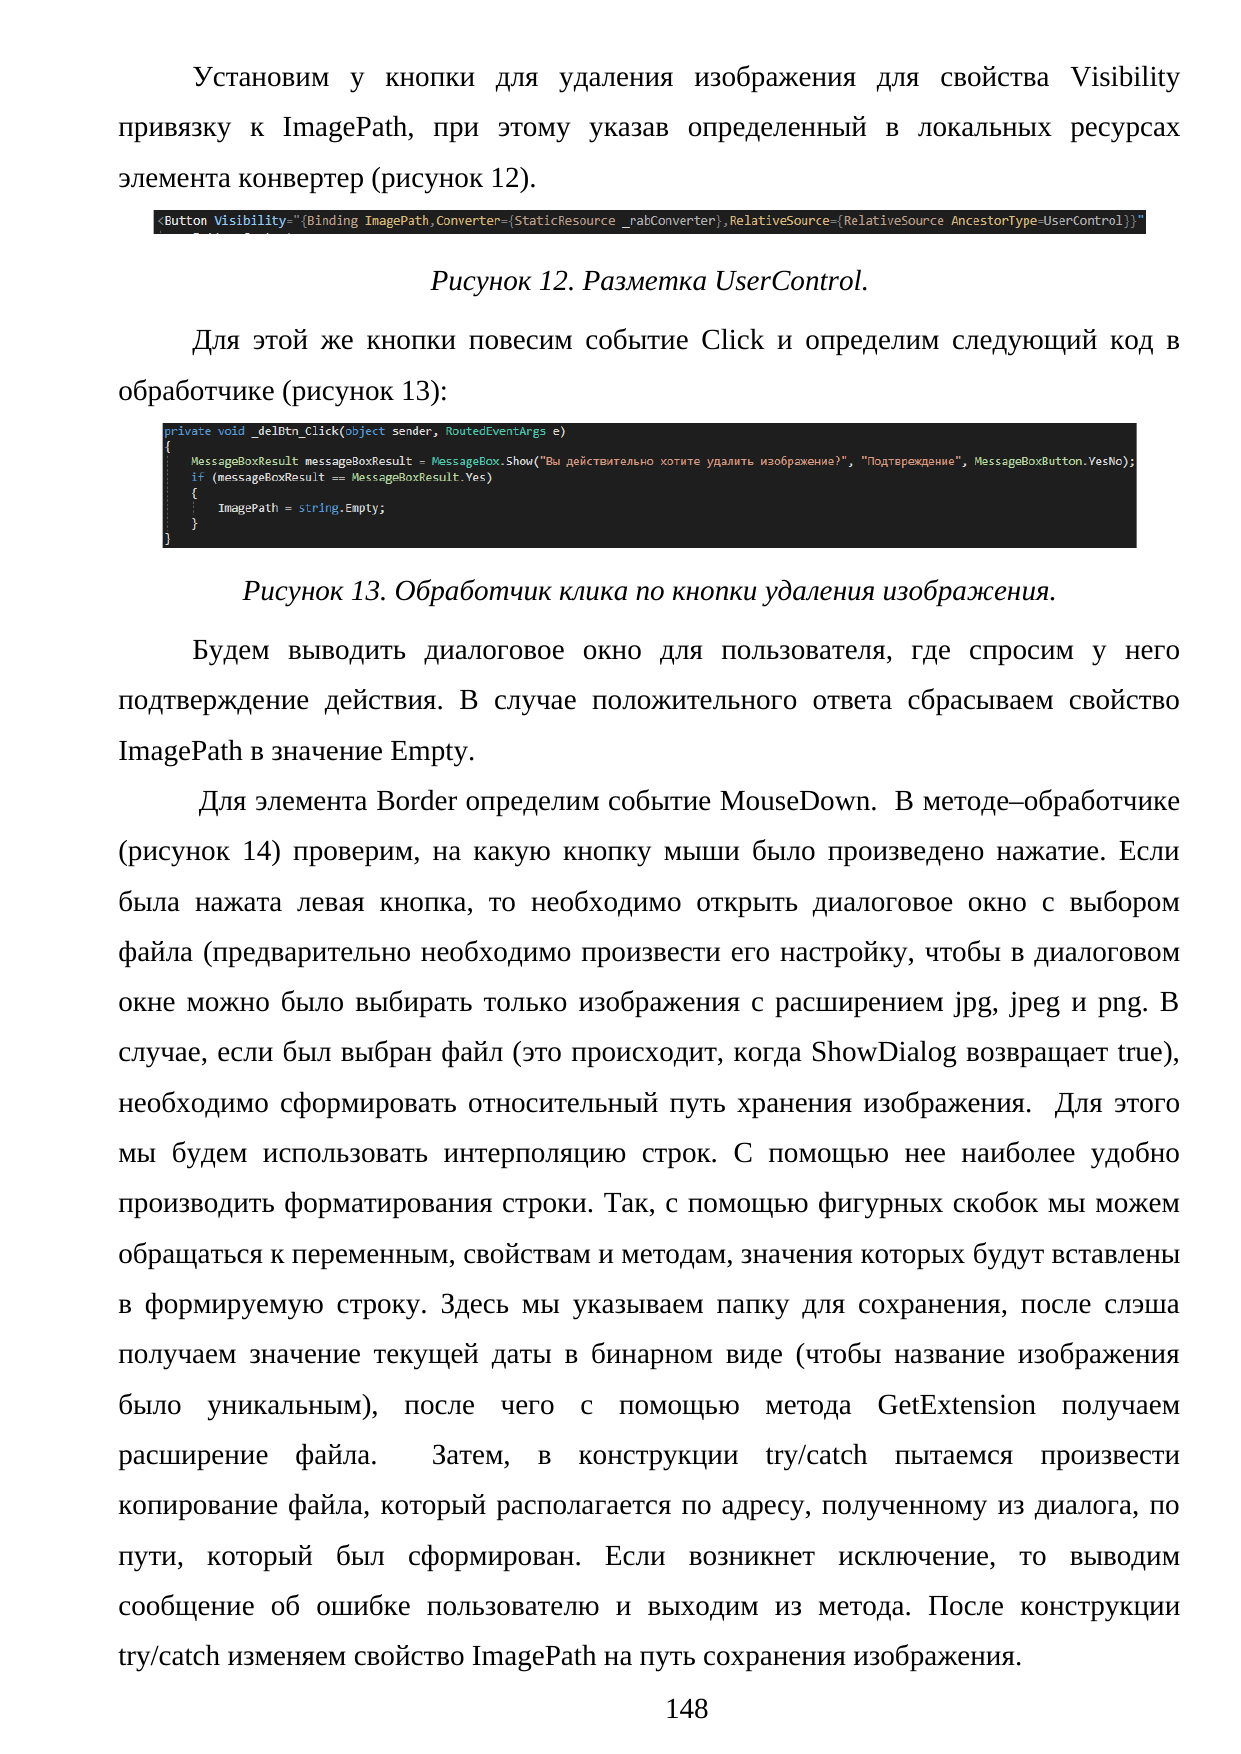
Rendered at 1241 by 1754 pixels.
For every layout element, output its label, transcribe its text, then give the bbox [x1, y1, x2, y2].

picture [162, 423, 1137, 548]
text Для этой же кнопки повесим событие Click и определим следующий код в обработчике (рисунок 13): [118, 322, 1181, 406]
text Рисунок 13. Обработчик клика по кнопки удаления изображения. [118, 573, 1181, 606]
text Для элемента Border определим событие MouseDown. В методе–обработчике (рисунок 14) проверим, на какую кнопку мыши было произведено нажатие. Если была нажата левая кнопка, то необходимо открыть диалоговое окно с выбором файла (предварительно необходимо произвести его настройку, чтобы в диалоговом окне можно было выбирать только изображения с расширением jpg, jpeg и png. В случае, если был выбран файл (это происходит, когда ShowDialog возвращает true), необходимо сформировать относительный путь хранения изображения. Для этого мы будем использовать интерполяцию строк. С помощью нее наиболее удобно производить форматирования строки. Так, с помощью фигурных скобок мы можем обращаться к переменным, свойствам и методам, значения которых будут вставлены в формируемую строку. Здесь мы указываем папку для сохранения, после слэша получаем значение текущей даты в бинарном виде (чтобы название изображения было уникальным), после чего с помощью метода GetExtension получаем расширение файла. Затем, в конструкции try/catch пытаемся произвести копирование файла, который располагается по адресу, полученному из диалога, по пути, который был сформирован. Если возникнет исключение, то выводим сообщение об ошибке пользователю и выходим из метода. После конструкции try/catch изменяем свойство ImagePath на путь сохранения изображения. [118, 783, 1181, 1672]
text Будем выводить диалоговое окно для пользователя, где спросим у него подтверждение действия. В случае положительного ответа сбрасываем свойство ImagePath в значение Empty. [118, 632, 1181, 766]
picture [153, 210, 1146, 234]
text Рисунок 12. Разметка UserControl. [118, 263, 1181, 297]
text Установим у кнопки для удаления изображения для свойства Visibility привязку к ImagePath, при этому указав определенный в локальных ресурсах элемента конвертер (рисунок 12). [118, 59, 1181, 193]
